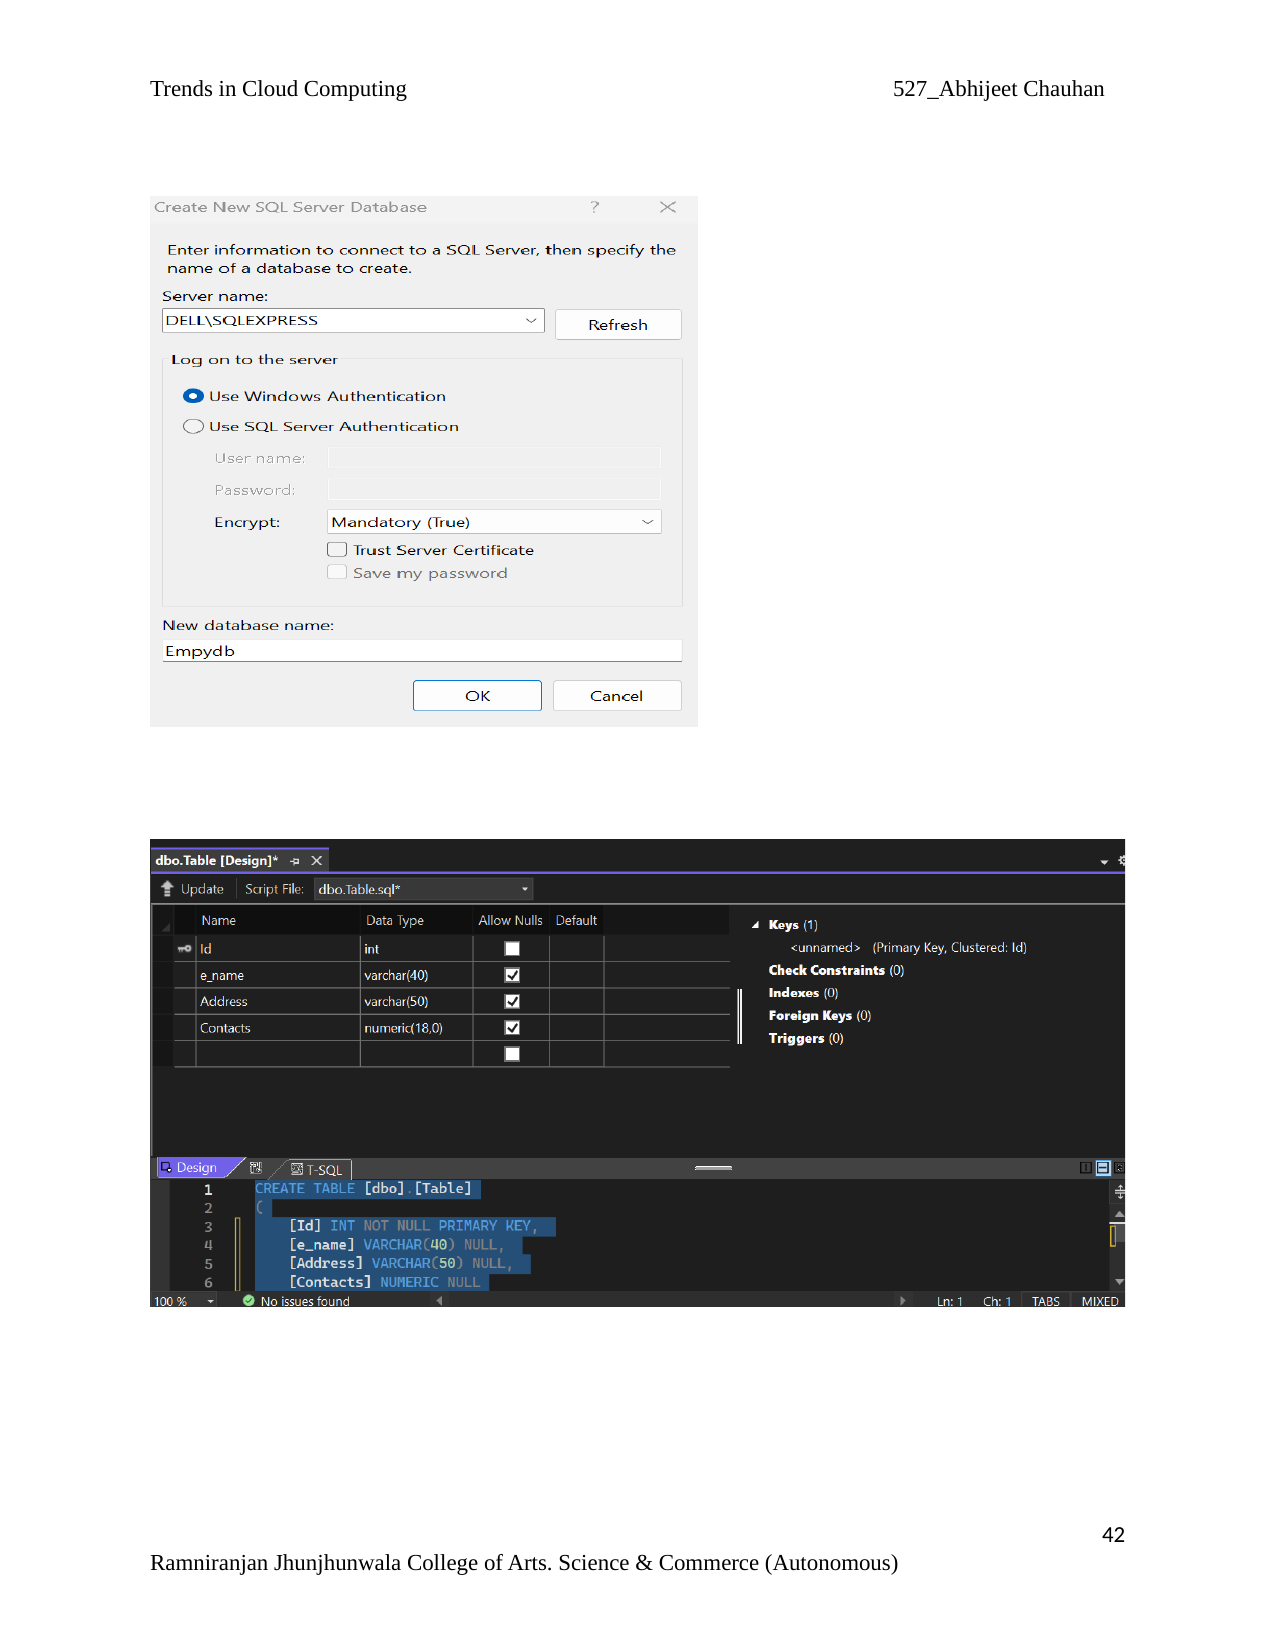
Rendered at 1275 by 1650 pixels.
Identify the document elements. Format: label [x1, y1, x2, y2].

picture [150, 196, 698, 727]
picture [150, 839, 1125, 1307]
